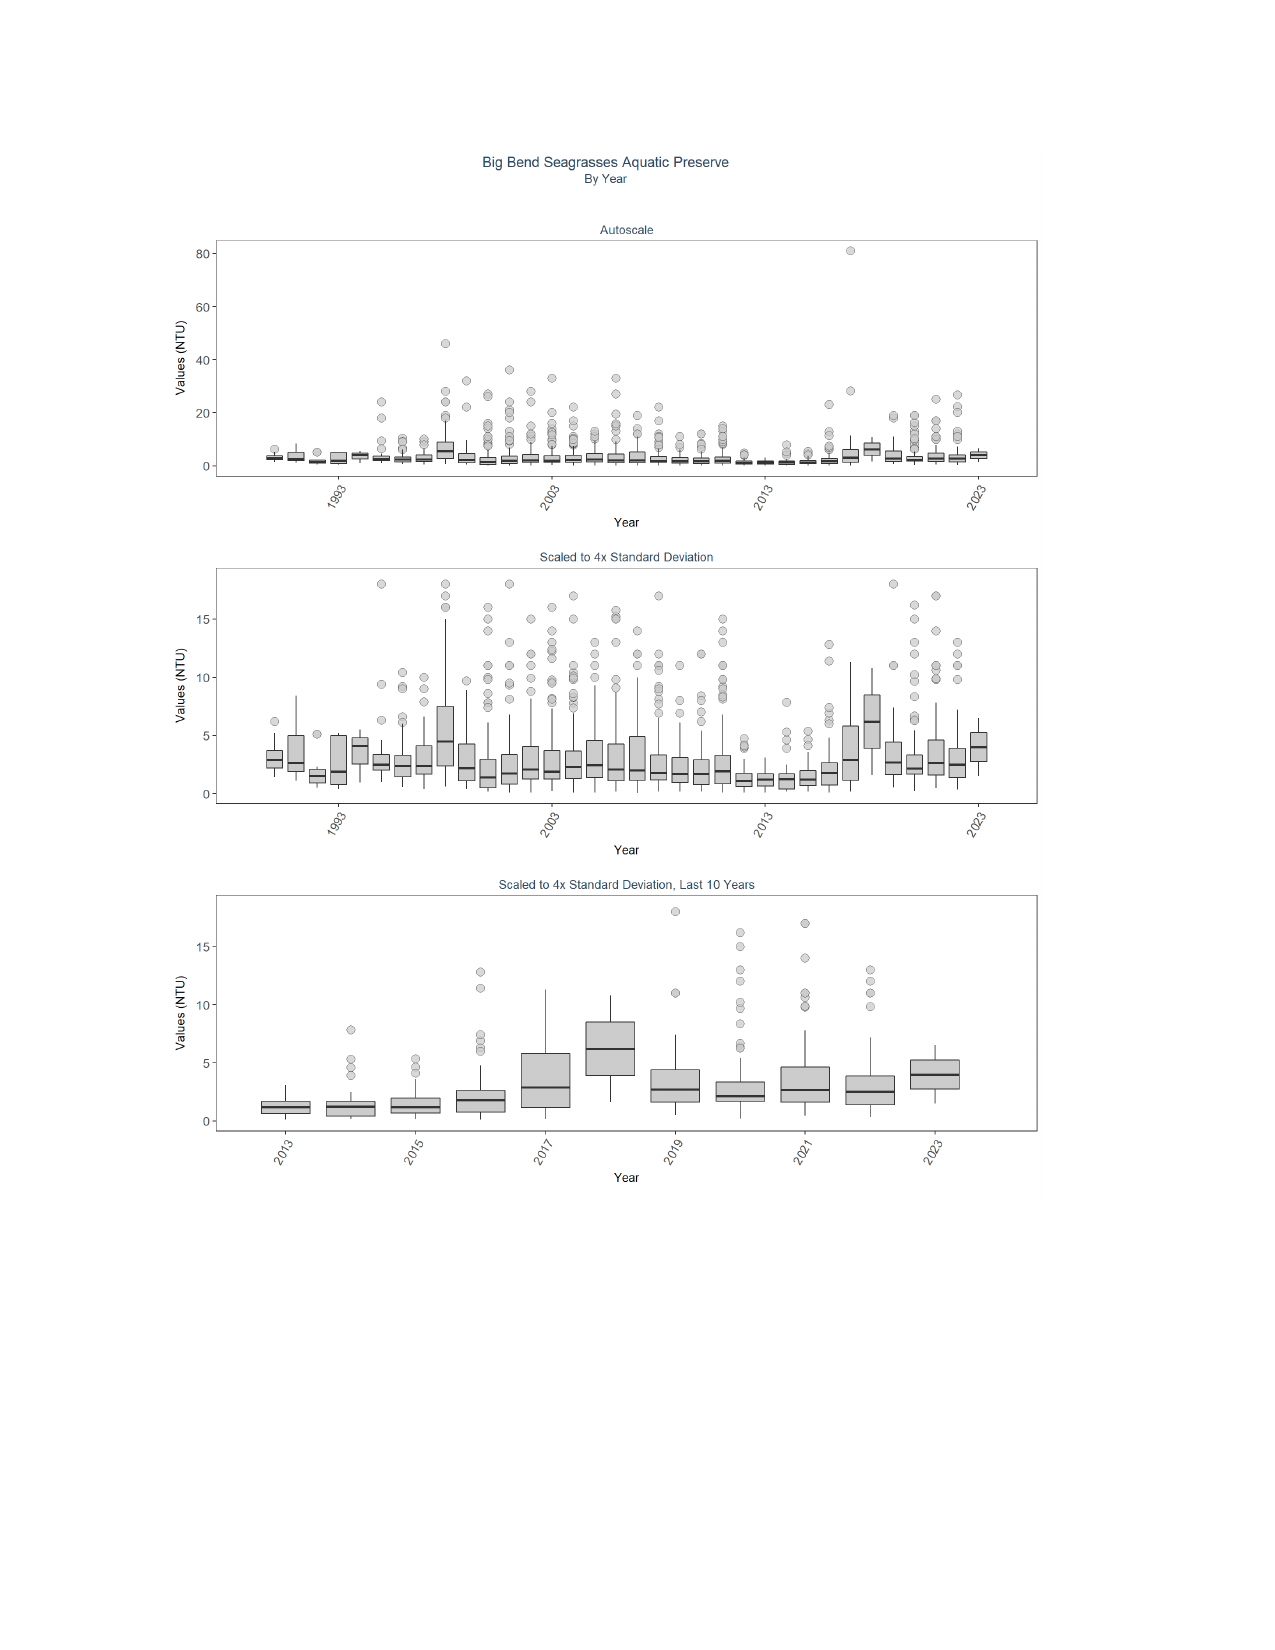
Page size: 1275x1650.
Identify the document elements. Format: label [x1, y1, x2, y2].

picture [168, 150, 1044, 1200]
